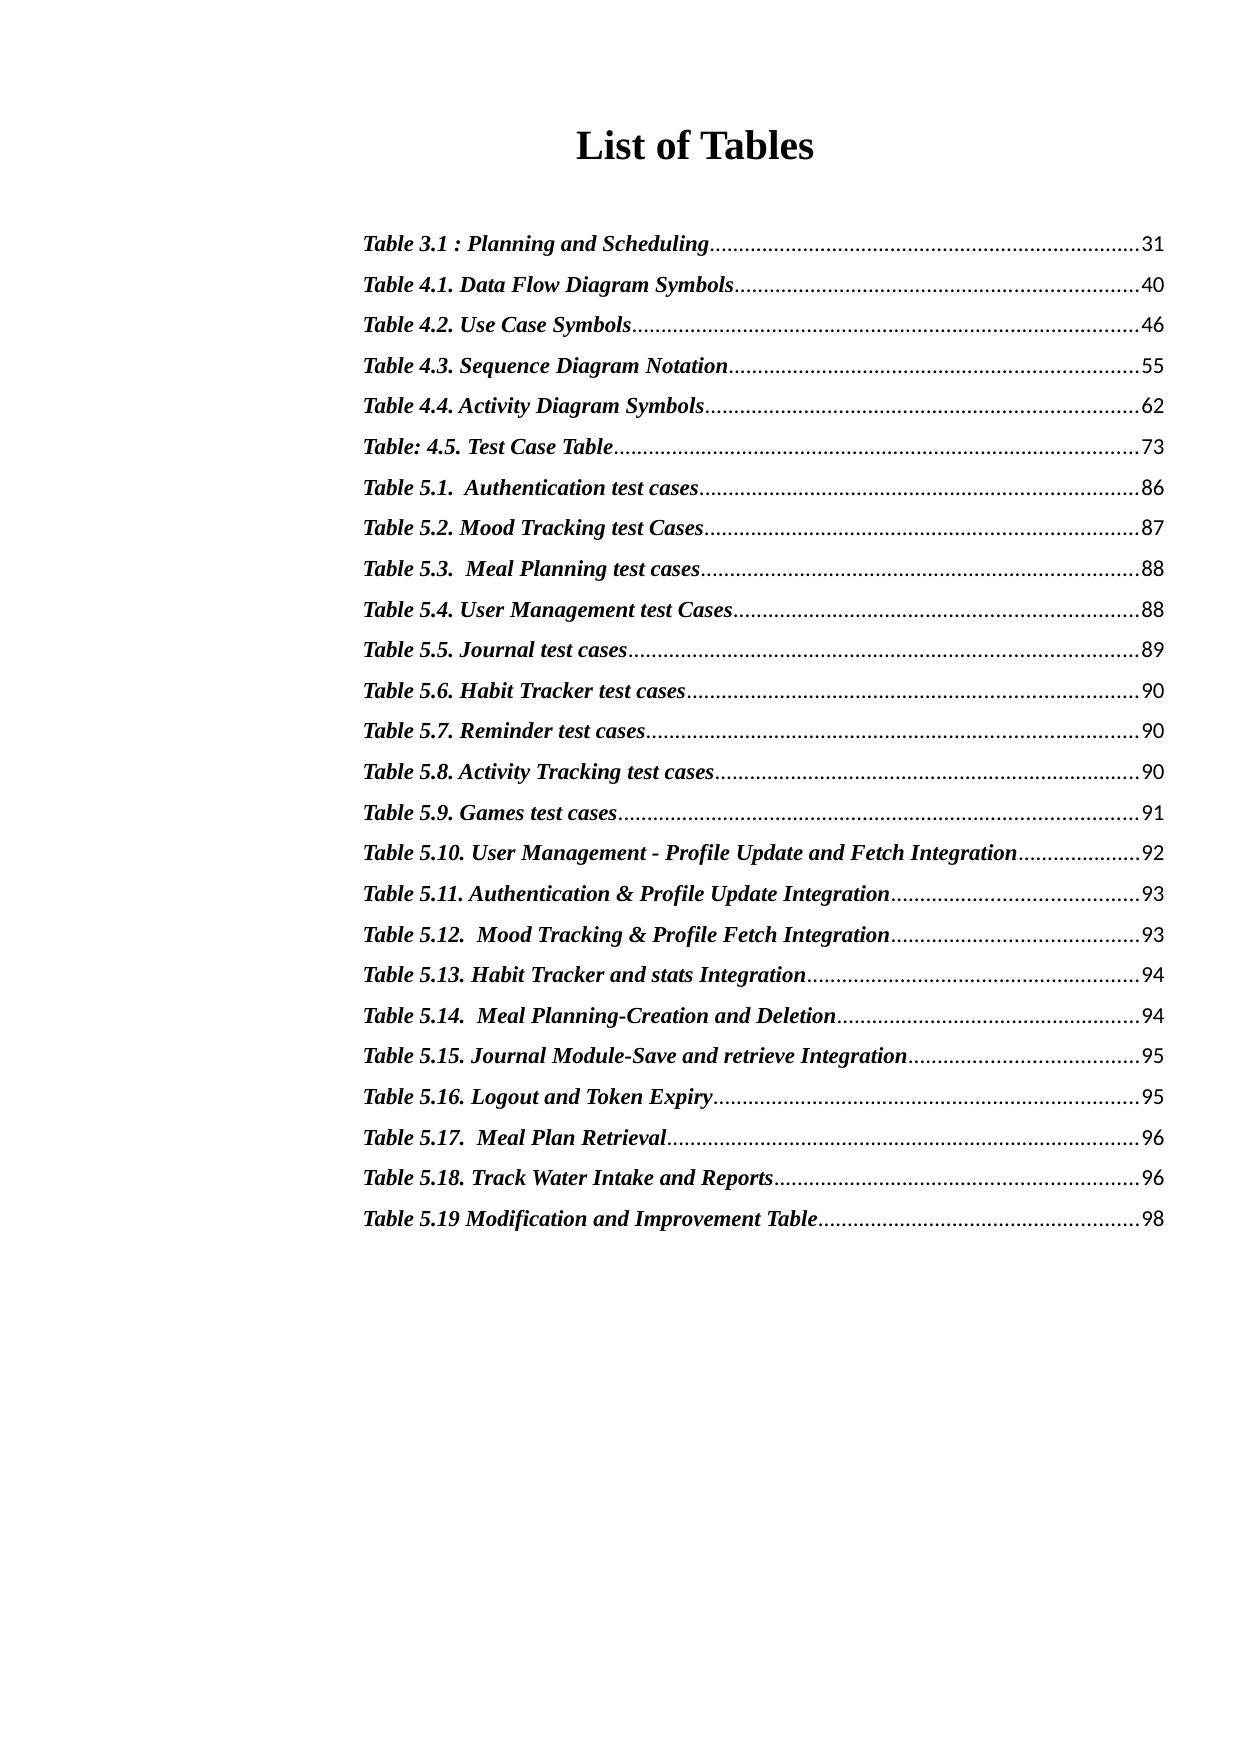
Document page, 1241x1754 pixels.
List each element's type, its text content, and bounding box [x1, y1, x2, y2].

text Table 4.4. Activity Diagram Symbols 62 [362, 392, 1165, 419]
text Table 5.5. Journal test cases 89 [362, 635, 1165, 663]
text Table 5.14. Meal Planning-Creation and Deletion 94 [362, 1001, 1165, 1029]
text Table 4.3. Sequence Diagram Notation 55 [362, 351, 1165, 379]
text Table 5.9. Games test cases 91 [362, 798, 1165, 826]
text Table 5.11. Authentication & Profile Update Integration 93 [362, 879, 1165, 907]
text Table 5.6. Habit Tracker test cases 90 [362, 676, 1165, 704]
text Table 3.1 : Planning and Scheduling 31 [362, 229, 1165, 257]
text Table 5.16. Logout and Token Expiry 95 [362, 1082, 1165, 1110]
text List of Tables [225, 120, 1165, 168]
text Table 5.7. Reminder test cases 90 [362, 717, 1165, 744]
text Table 5.4. User Management test Cases 88 [362, 595, 1165, 623]
text Table 5.1. Authentication test cases 86 [362, 473, 1165, 501]
text Table 4.2. Use Case Symbols 46 [362, 310, 1165, 338]
text Table 5.13. Habit Tracker and stats Integration 94 [362, 960, 1165, 988]
text Table 5.17. Meal Plan Retrieval 96 [362, 1123, 1165, 1151]
text Table 5.12. Mood Tracking & Profile Fetch Integration 93 [362, 920, 1165, 948]
text Table 5.8. Activity Tracking test cases 90 [362, 757, 1165, 785]
text Table 5.19 Modification and Improvement Table 98 [362, 1204, 1165, 1232]
text Table 5.15. Journal Module-Save and retrieve Integration 95 [362, 1042, 1165, 1069]
text Table 5.10. User Management - Profile Update and Fetch Integration 92 [362, 838, 1165, 866]
text Table 4.1. Data Flow Diagram Symbols 40 [362, 270, 1165, 298]
text Table 5.2. Mood Tracking test Cases 87 [362, 513, 1165, 541]
text Table 5.3. Meal Planning test cases 88 [362, 554, 1165, 582]
text Table 5.18. Track Water Intake and Reports 96 [362, 1163, 1165, 1191]
text Table: 4.5. Test Case Table 73 [362, 432, 1165, 460]
